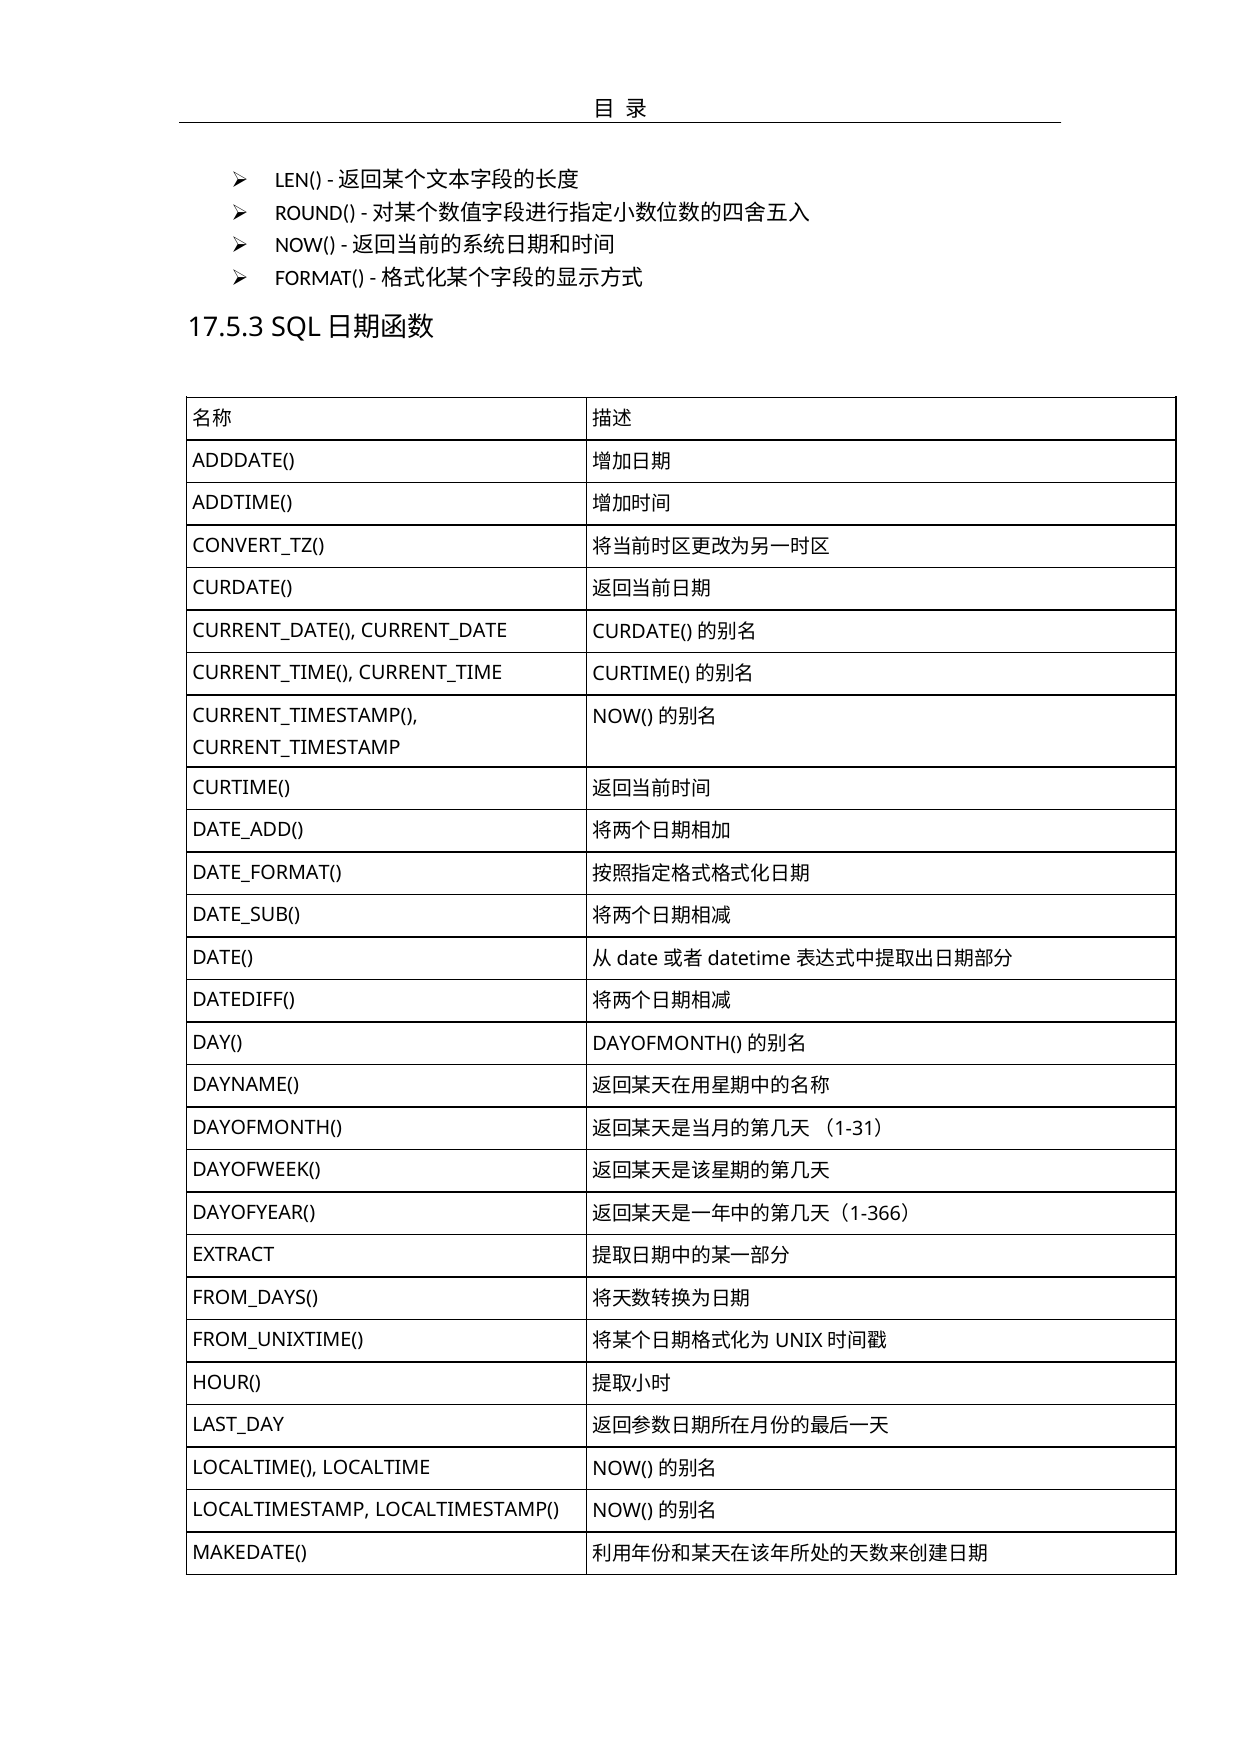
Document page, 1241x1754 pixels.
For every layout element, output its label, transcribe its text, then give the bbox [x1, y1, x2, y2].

table_cell 返回参数日期所在月份的最后一天 [587, 1405, 1175, 1446]
table_header 描述 [587, 398, 1175, 439]
table_cell NOW() 的别名 [587, 1490, 1175, 1531]
table_cell DATE_ADD() [187, 810, 586, 851]
table_cell DAYOFMONTH() 的别名 [587, 1023, 1175, 1063]
table_cell DATE_SUB() [187, 895, 586, 936]
table_header 名称 [187, 398, 586, 439]
table_cell 从 date 或者 datetime 表达式中提取出日期部分 [587, 938, 1175, 978]
table_cell 返回当前时间 [587, 768, 1175, 808]
table_cell 将两个日期相加 [587, 810, 1175, 851]
list LEN() - 返回某个文本字段的长度 [231, 162, 1053, 194]
table_cell DAYOFYEAR() [187, 1193, 586, 1233]
table_cell CURDATE() 的别名 [587, 611, 1175, 651]
table_cell FROM_DAYS() [187, 1278, 586, 1318]
table_cell 返回某天是当月的第几天 （1-31） [587, 1108, 1175, 1148]
table_cell 增加时间 [587, 483, 1175, 524]
table_cell 将某个日期格式化为 UNIX 时间戳 [587, 1320, 1175, 1361]
table_cell 将天数转换为日期 [587, 1278, 1175, 1318]
table_cell CURRENT_TIMESTAMP(), CURRENT_TIMESTAMP [187, 696, 586, 766]
table_cell 返回某天在用星期中的名称 [587, 1065, 1175, 1106]
table_cell FROM_UNIXTIME() [187, 1320, 586, 1361]
table_cell DAY() [187, 1023, 586, 1063]
table_cell 按照指定格式格式化日期 [587, 853, 1175, 893]
table_cell 将两个日期相减 [587, 895, 1175, 936]
table_cell HOUR() [187, 1363, 586, 1403]
table_cell DAYNAME() [187, 1065, 586, 1106]
table_cell DATE_FORMAT() [187, 853, 586, 893]
table_cell NOW() 的别名 [587, 1448, 1175, 1488]
table_cell ADDDATE() [187, 441, 586, 481]
table_cell ADDTIME() [187, 483, 586, 524]
table_cell MAKEDATE() [187, 1533, 586, 1573]
table_cell 利用年份和某天在该年所处的天数来创建日期 [587, 1533, 1175, 1573]
table_cell 将当前时区更改为另一时区 [587, 526, 1175, 566]
list ROUND() - 对某个数值字段进行指定小数位数的四舍五入 [231, 194, 1053, 227]
subtitle SQL日期函数 [187, 292, 1053, 357]
table_cell DATEDIFF() [187, 980, 586, 1021]
table_cell CURTIME() [187, 768, 586, 808]
table_cell NOW() 的别名 [587, 696, 1175, 766]
table_cell 提取日期中的某一部分 [587, 1235, 1175, 1276]
table_cell DAYOFMONTH() [187, 1108, 586, 1148]
table_cell DATE() [187, 938, 586, 978]
table_cell LOCALTIME(), LOCALTIME [187, 1448, 586, 1488]
table_cell CURRENT_DATE(), CURRENT_DATE [187, 611, 586, 651]
table_cell CURRENT_TIME(), CURRENT_TIME [187, 653, 586, 694]
list NOW() - 返回当前的系统日期和时间 [231, 227, 1053, 259]
table_cell LAST_DAY [187, 1405, 586, 1446]
table_cell 提取小时 [587, 1363, 1175, 1403]
table_cell EXTRACT [187, 1235, 586, 1276]
table_cell 增加日期 [587, 441, 1175, 481]
table_cell 将两个日期相减 [587, 980, 1175, 1021]
table_cell CURDATE() [187, 568, 586, 609]
table_cell 返回某天是一年中的第几天（1-366） [587, 1193, 1175, 1233]
table_cell DAYOFWEEK() [187, 1150, 586, 1191]
table_cell CONVERT_TZ() [187, 526, 586, 566]
table_cell 返回当前日期 [587, 568, 1175, 609]
list FORMAT() - 格式化某个字段的显示方式 [231, 259, 1053, 292]
table_cell 返回某天是该星期的第几天 [587, 1150, 1175, 1191]
table_cell LOCALTIMESTAMP, LOCALTIMESTAMP() [187, 1490, 586, 1531]
table_cell CURTIME() 的别名 [587, 653, 1175, 694]
